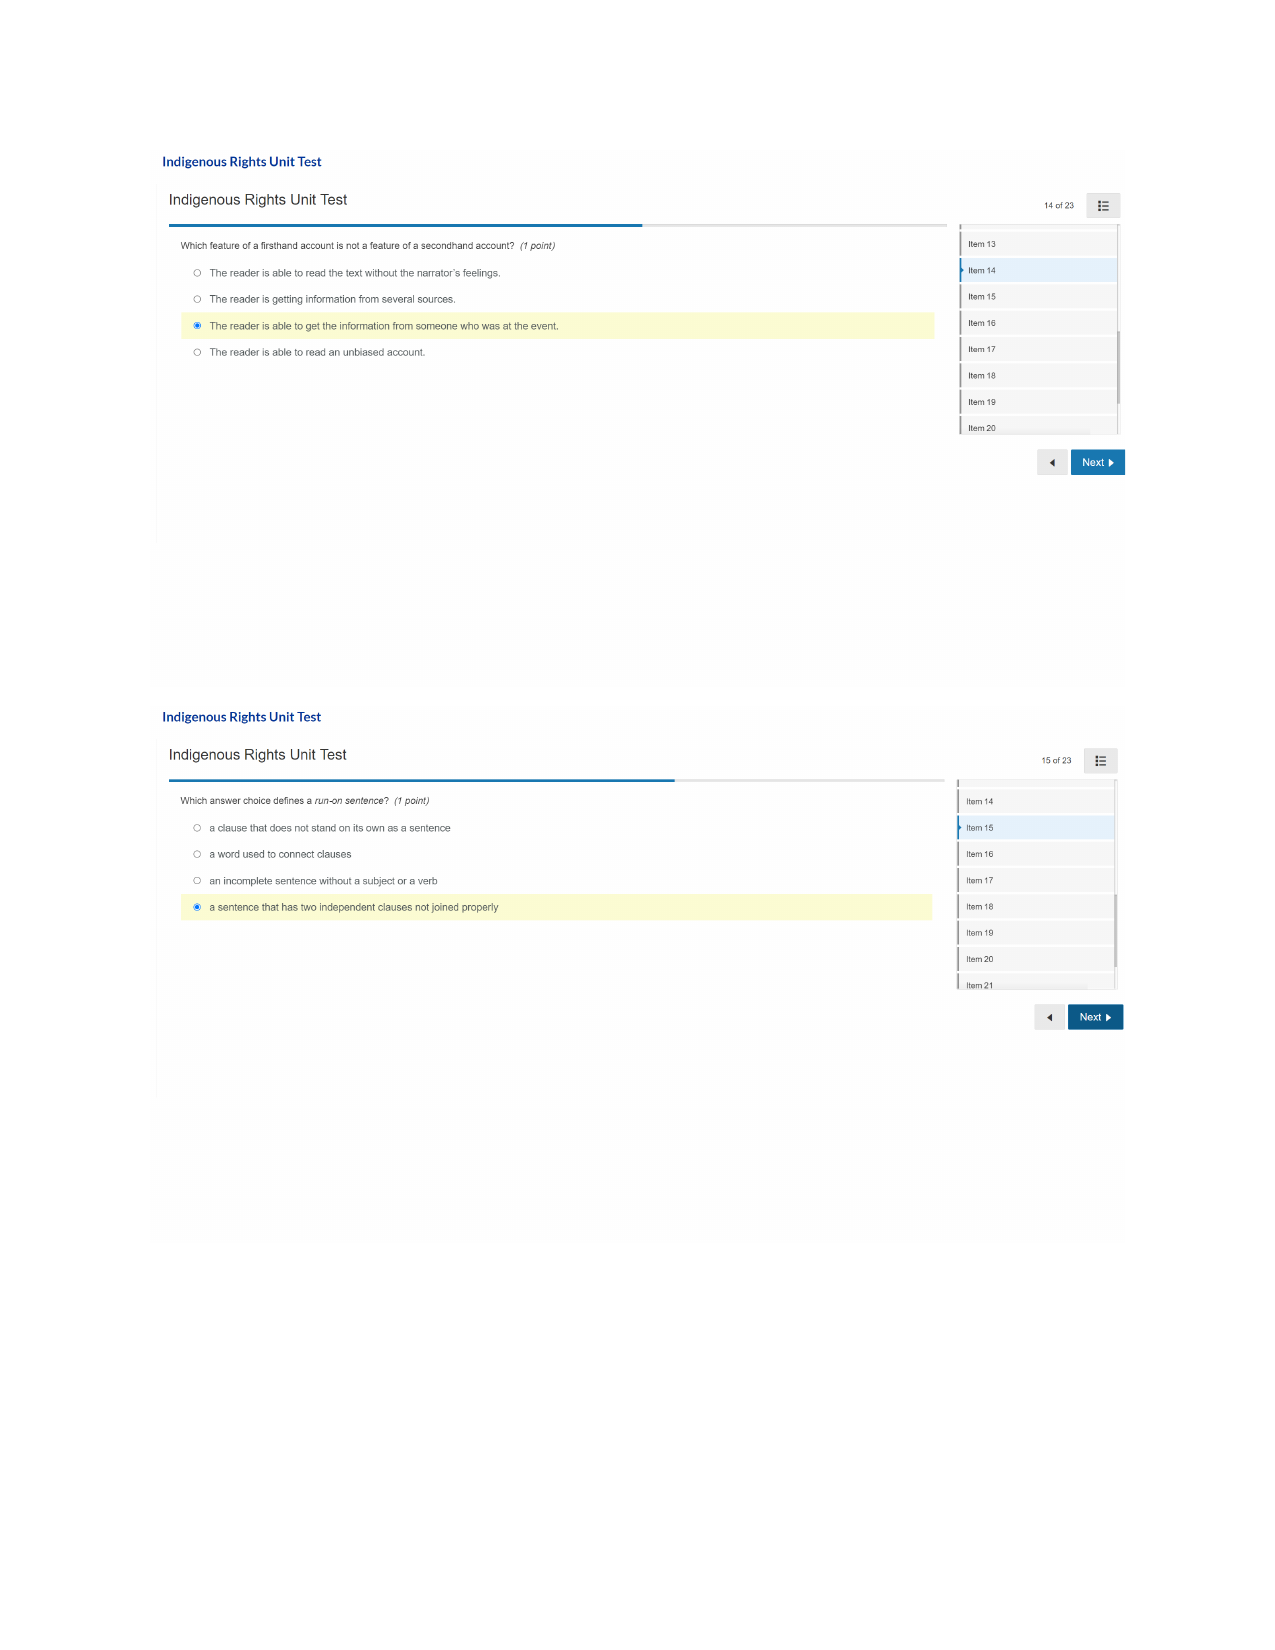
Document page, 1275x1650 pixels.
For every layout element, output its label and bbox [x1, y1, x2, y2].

picture [150, 706, 1125, 1243]
picture [150, 150, 1125, 687]
